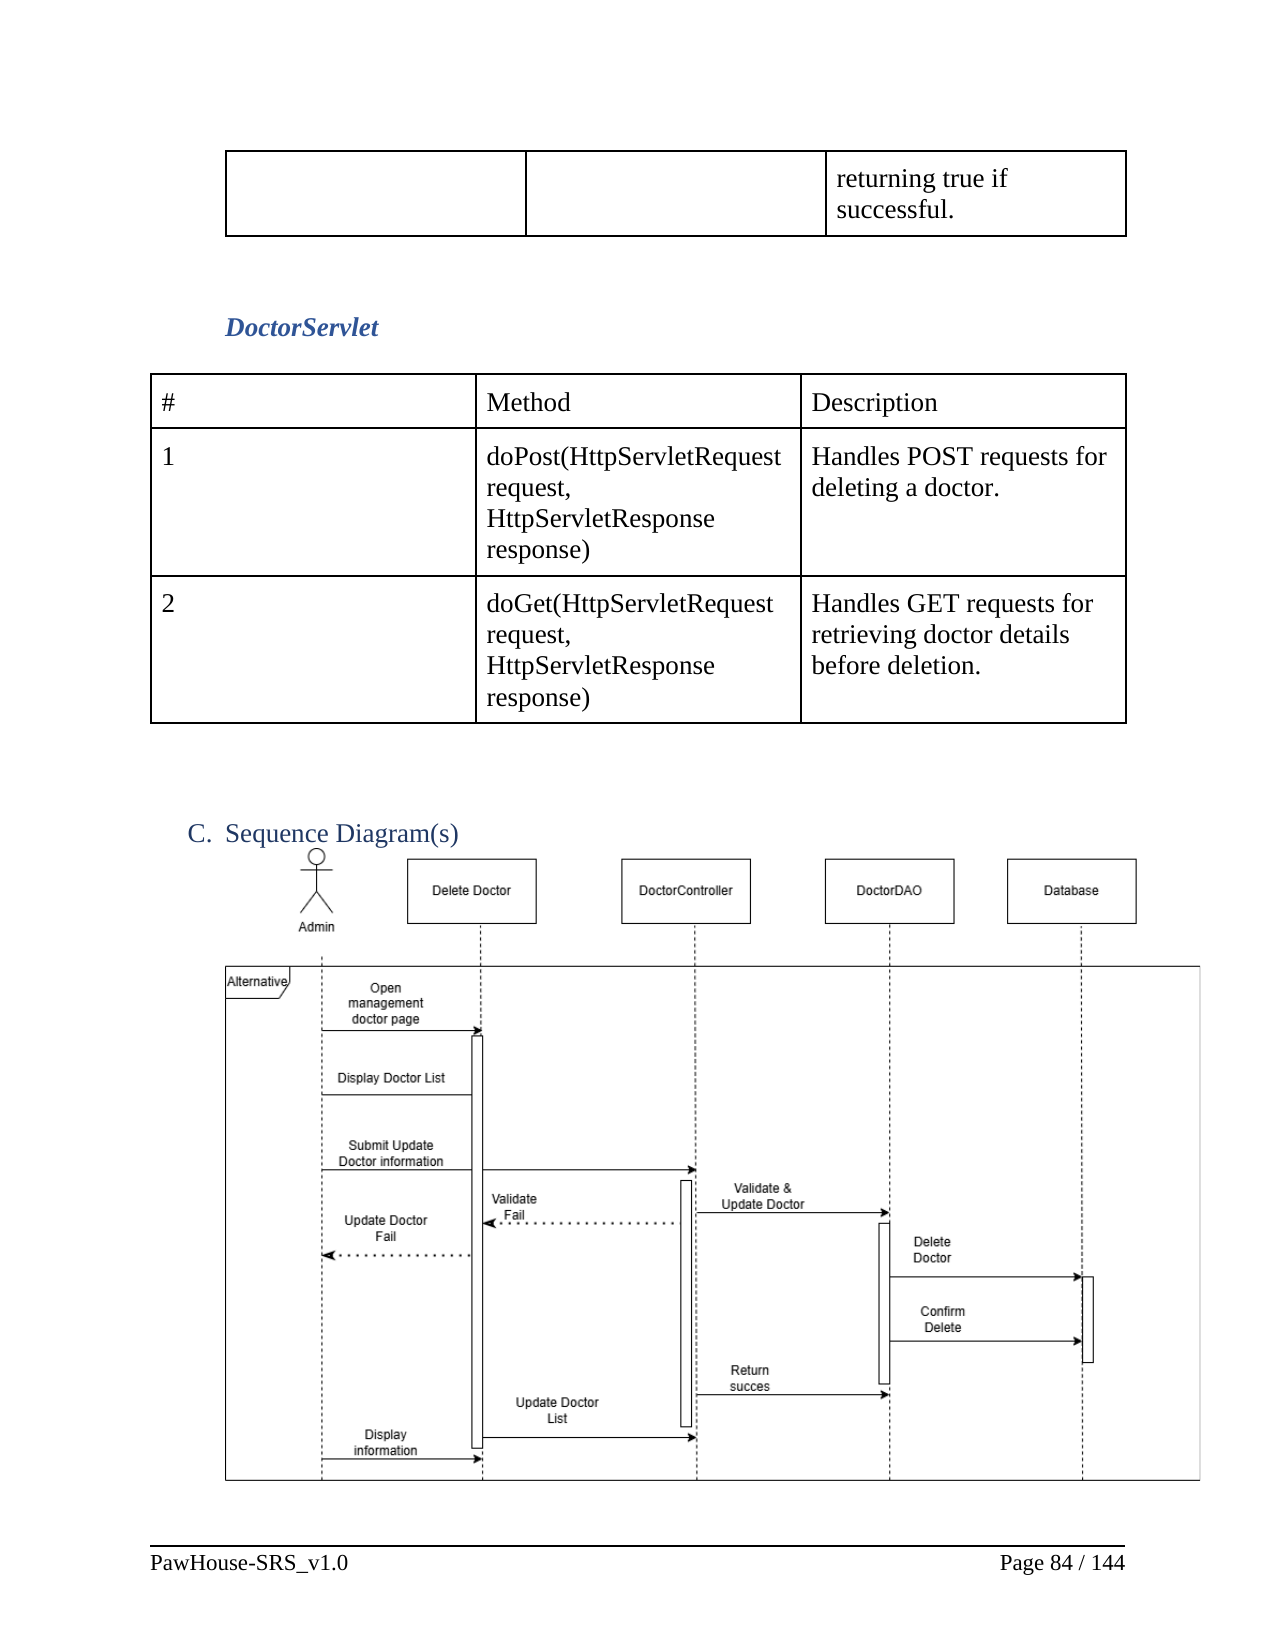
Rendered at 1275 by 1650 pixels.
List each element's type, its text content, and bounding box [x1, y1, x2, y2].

subtitle Sequence Diagram(s) [187, 817, 1125, 848]
picture [225, 848, 1200, 1482]
subtitle DoctorServlet [150, 311, 1125, 373]
